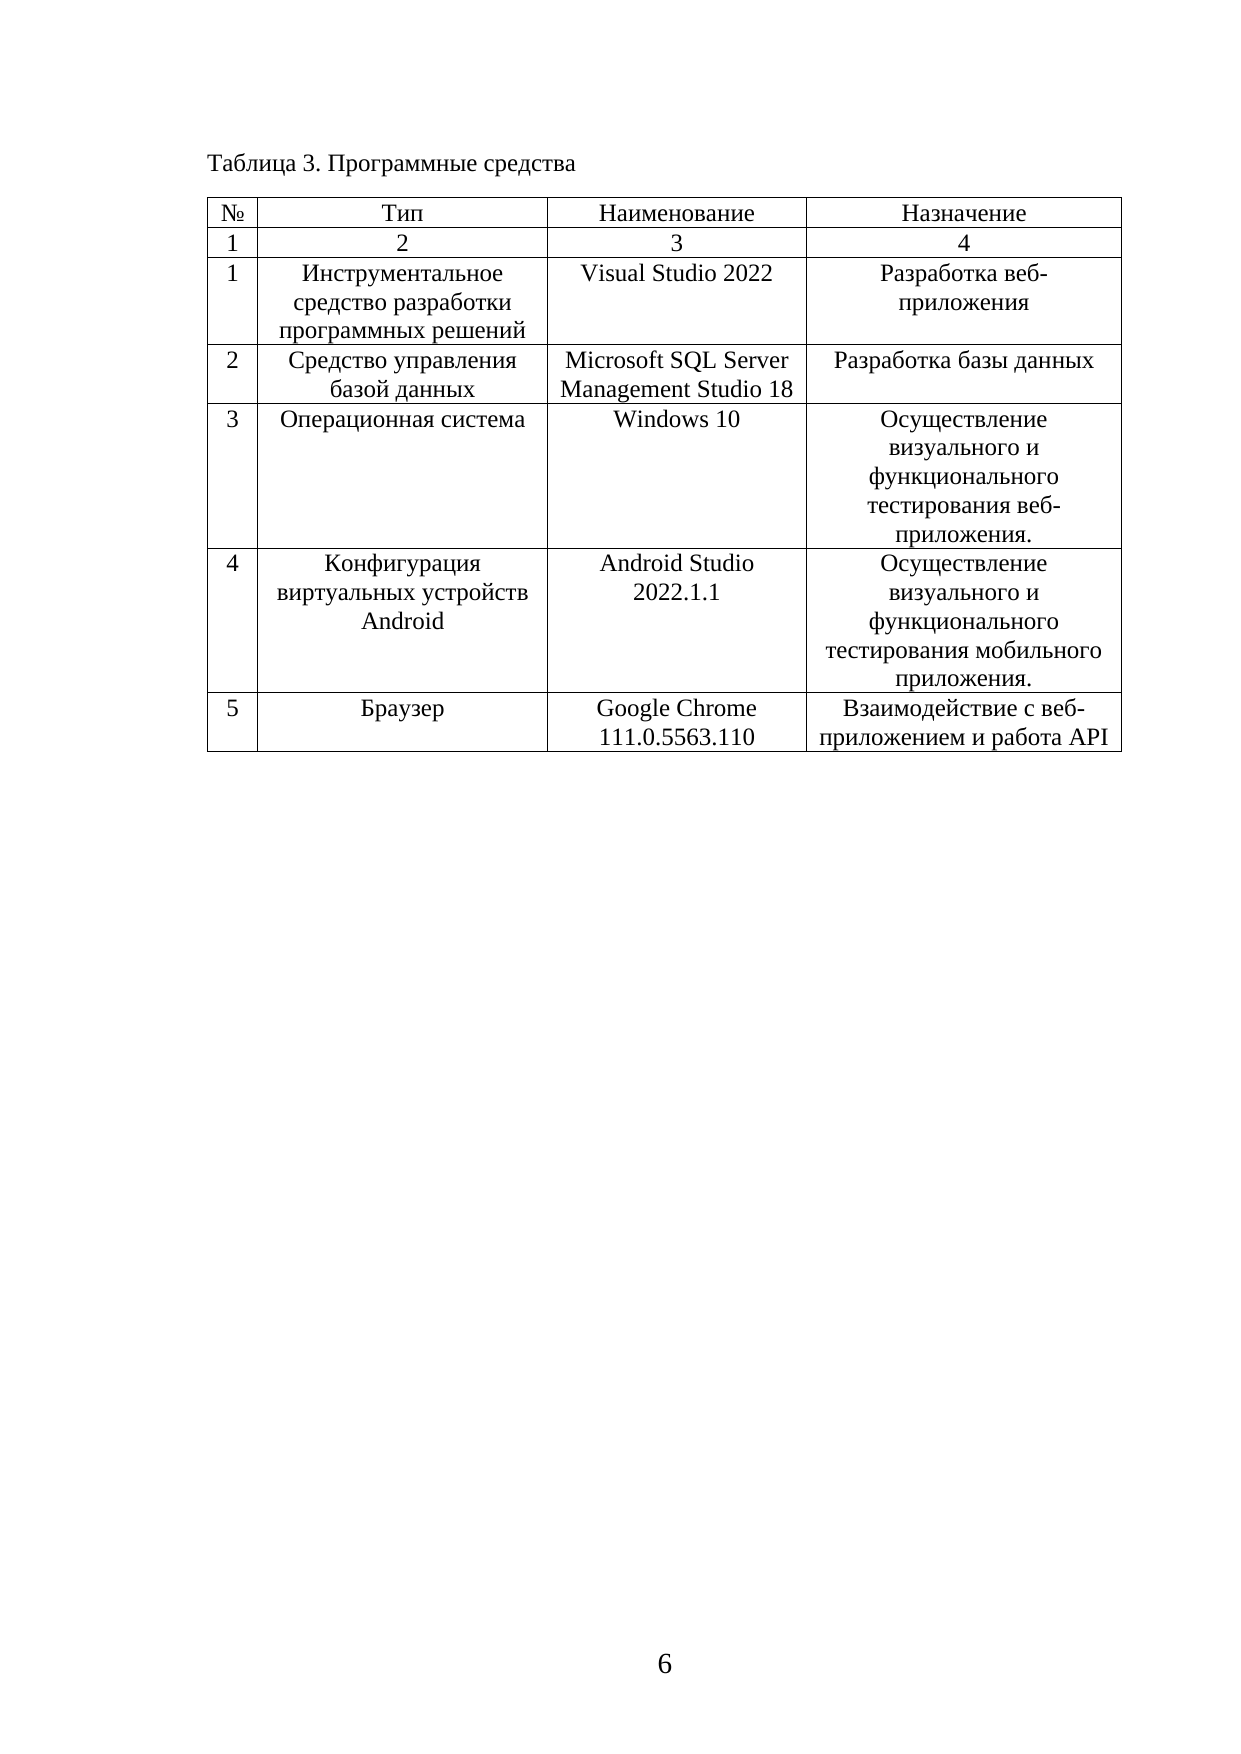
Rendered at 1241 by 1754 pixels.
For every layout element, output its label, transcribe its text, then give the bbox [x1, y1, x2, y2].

table_header Наименование [548, 198, 806, 227]
table_header Тип [258, 198, 547, 227]
table_cell Android Studio 2022.1.1 [548, 549, 806, 692]
table_cell 3 [548, 228, 806, 257]
table_cell 2 [208, 345, 257, 403]
table_cell Взаимодействие с веб-приложением и работа API [807, 693, 1121, 751]
table_cell Средство управления базой данных [258, 345, 547, 403]
table_cell Microsoft SQL Server Management Studio 18 [548, 345, 806, 403]
table_cell 4 [208, 549, 257, 692]
table_cell 4 [807, 228, 1121, 257]
table_cell Браузер [258, 693, 547, 751]
table_cell Google Chrome 111.0.5563.110 [548, 693, 806, 751]
table_cell Конфигурация виртуальных устройств Android [258, 549, 547, 692]
table_header Назначение [807, 198, 1121, 227]
table_cell Разработка веб-приложения [807, 258, 1121, 344]
table_cell 1 [208, 228, 257, 257]
table_cell Windows 10 [548, 404, 806, 547]
table_cell Операционная система [258, 404, 547, 547]
table_cell 2 [258, 228, 547, 257]
table_cell 3 [208, 404, 257, 547]
table_cell 5 [208, 693, 257, 751]
table_cell Разработка базы данных [807, 345, 1121, 403]
table_header № [208, 198, 257, 227]
table_cell Осуществление визуального и функционального тестирования мобильного приложения. [807, 549, 1121, 692]
table_cell Осуществление визуального и функционального тестирования веб-приложения. [807, 404, 1121, 547]
table_cell Visual Studio 2022 [548, 258, 806, 344]
table_cell 1 [208, 258, 257, 344]
table_cell Инструментальное средство разработки программных решений [258, 258, 547, 344]
